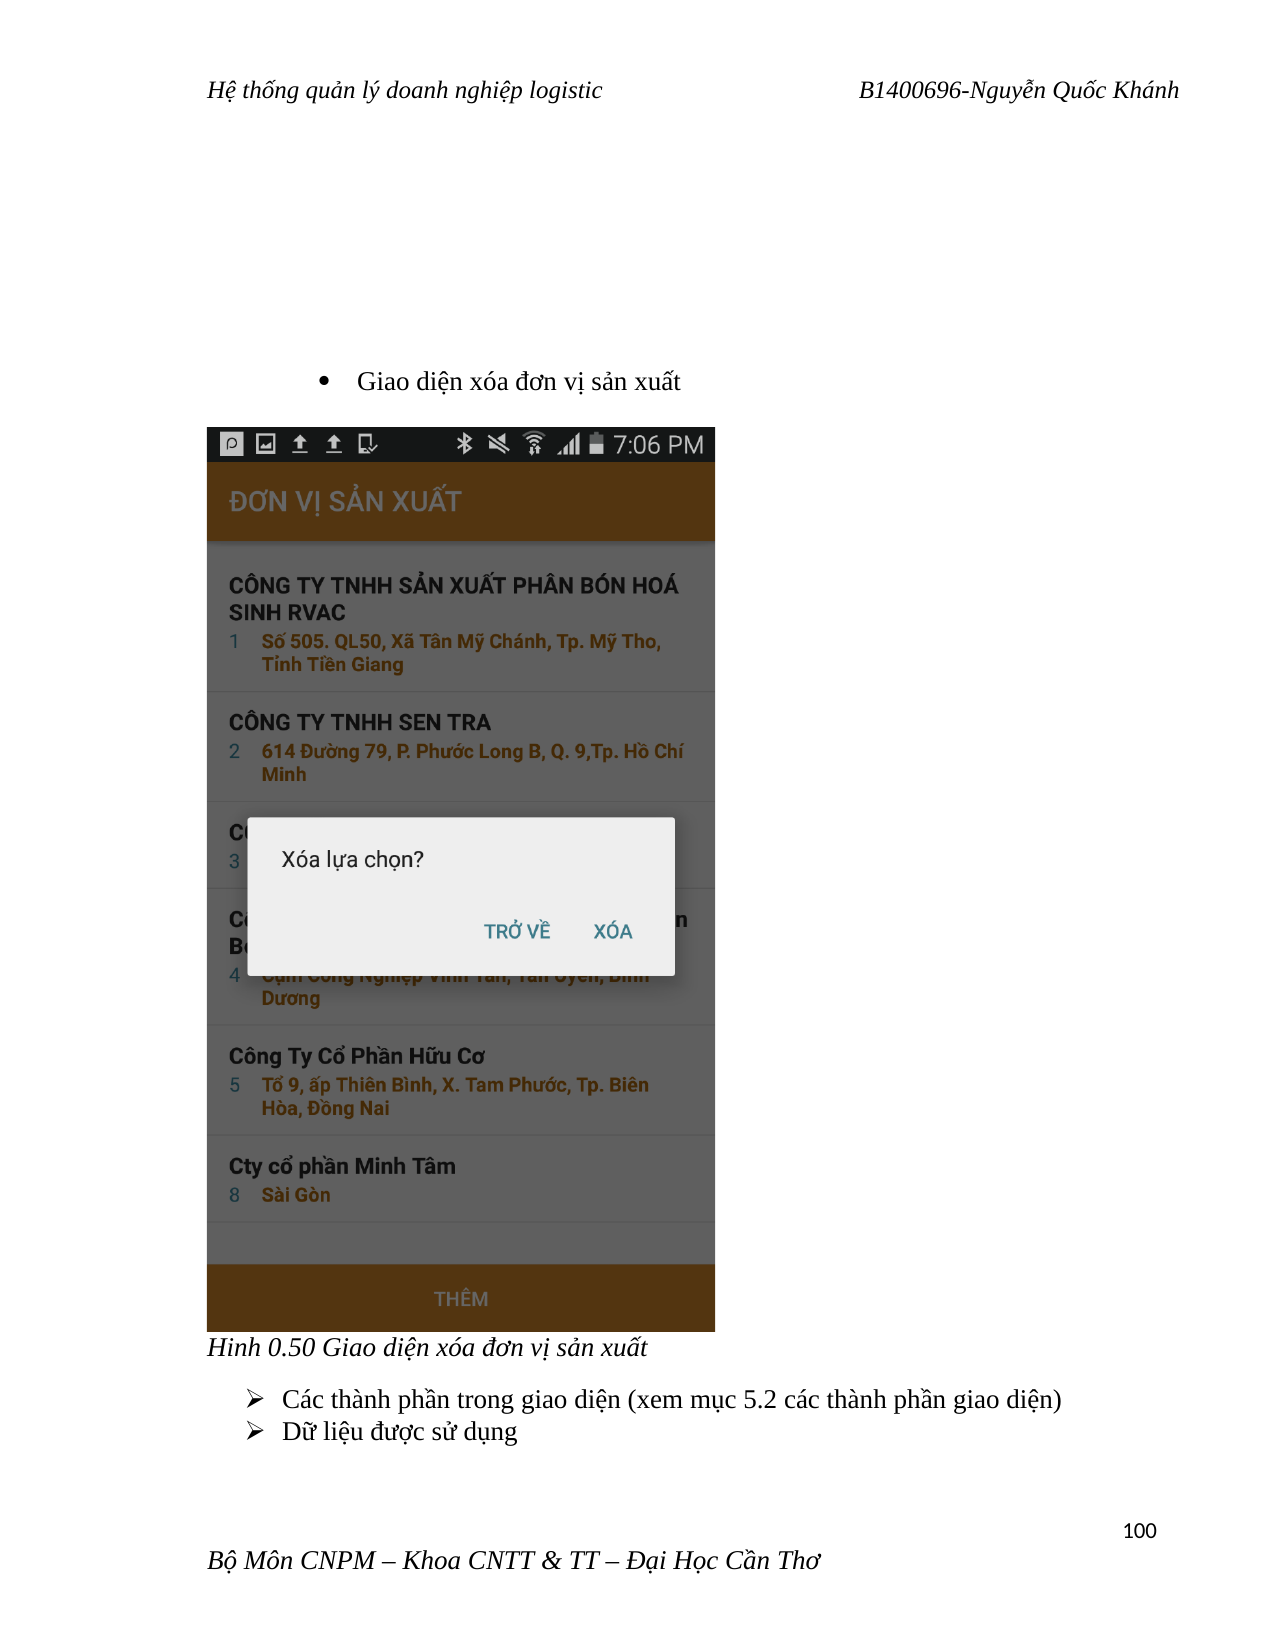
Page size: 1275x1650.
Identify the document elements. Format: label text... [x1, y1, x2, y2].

list Giao diện xóa đơn vị sản xuất [319, 365, 1157, 396]
picture [206, 427, 716, 1332]
text Hinh 0.50 Giao diện xóa đơn vị sản xuất [207, 1332, 1157, 1363]
list Dữ liệu được sử dụng [244, 1415, 1157, 1446]
list Các thành phần trong giao diện (xem mục 5.2 các thành phần giao diện) [244, 1383, 1157, 1415]
